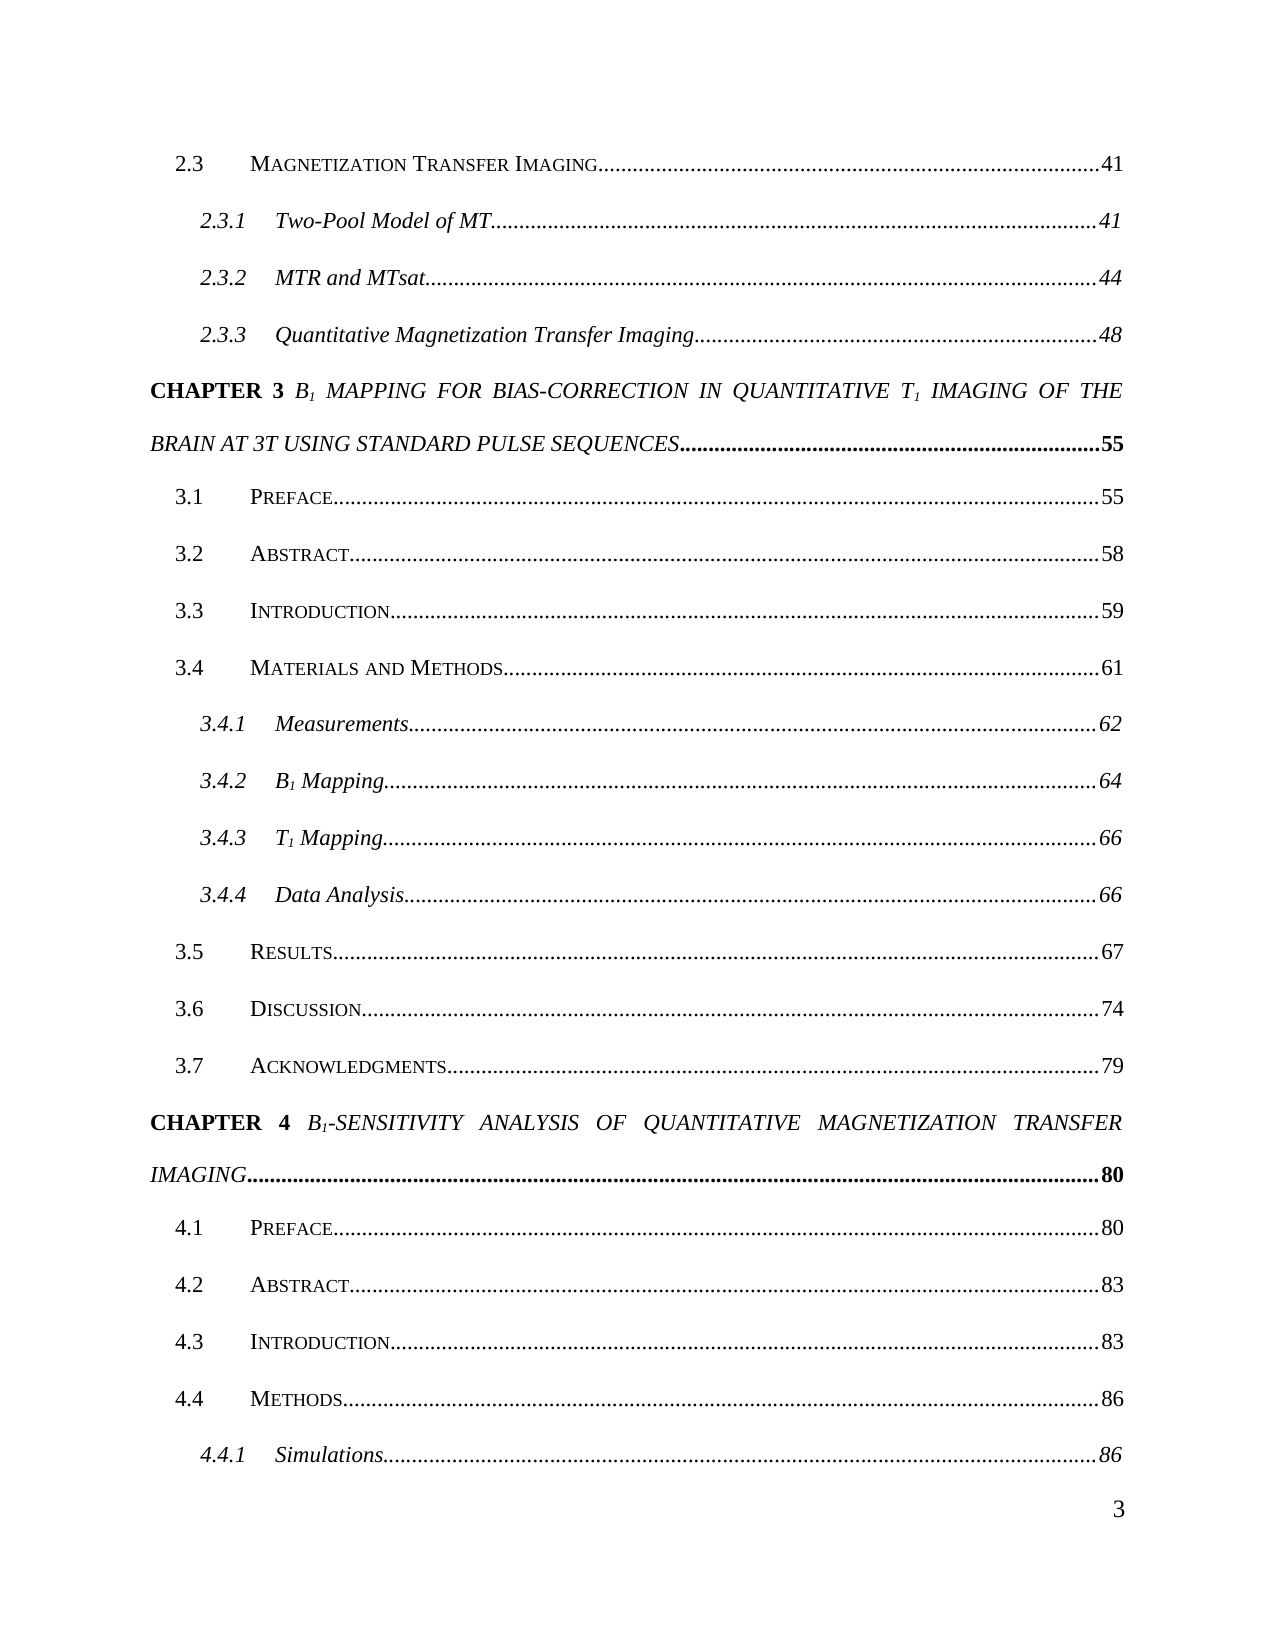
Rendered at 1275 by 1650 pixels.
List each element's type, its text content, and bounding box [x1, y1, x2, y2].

text Chapter 3 B1 Mapping for Bias-Correction in Quantitative T1 Imaging of the Brain at 3T Using Standard Pulse Sequences 55 [150, 377, 1125, 457]
text 4.4.1 Simulations 86 [200, 1441, 1125, 1468]
text 2.3 Magnetization Transfer Imaging 41 [175, 150, 1125, 176]
text 3.4.4 Data Analysis 66 [200, 881, 1125, 907]
text 4.4 Methods 86 [175, 1384, 1125, 1411]
text 4.2 Abstract 83 [175, 1271, 1125, 1297]
text 3.6 Discussion 74 [175, 995, 1125, 1021]
text 3.2 Abstract 58 [175, 540, 1125, 566]
text 4.3 Introduction 83 [175, 1328, 1125, 1354]
text 3.5 Results 67 [175, 938, 1125, 964]
text 3.4.2 B1 Mapping 64 [200, 767, 1125, 794]
text 3.4.1 Measurements 62 [200, 710, 1125, 737]
text 4.1 Preface 80 [175, 1214, 1125, 1240]
text 3.7 Acknowledgments 79 [175, 1052, 1125, 1078]
text 2.3.2 MTR and MTsat 44 [200, 264, 1125, 290]
text 3.3 Introduction 59 [175, 597, 1125, 623]
text 3.1 Preface 55 [175, 483, 1125, 509]
text Chapter 4 B1-Sensitivity Analysis of Quantitative Magnetization Transfer Imaging 80 [150, 1108, 1125, 1188]
text 2.3.3 Quantitative Magnetization Transfer Imaging 48 [200, 321, 1125, 347]
text 3.4 Materials and Methods 61 [175, 653, 1125, 680]
text 2.3.1 Two-Pool Model of MT 41 [200, 207, 1125, 233]
text 3.4.3 T1 Mapping 66 [200, 824, 1125, 851]
